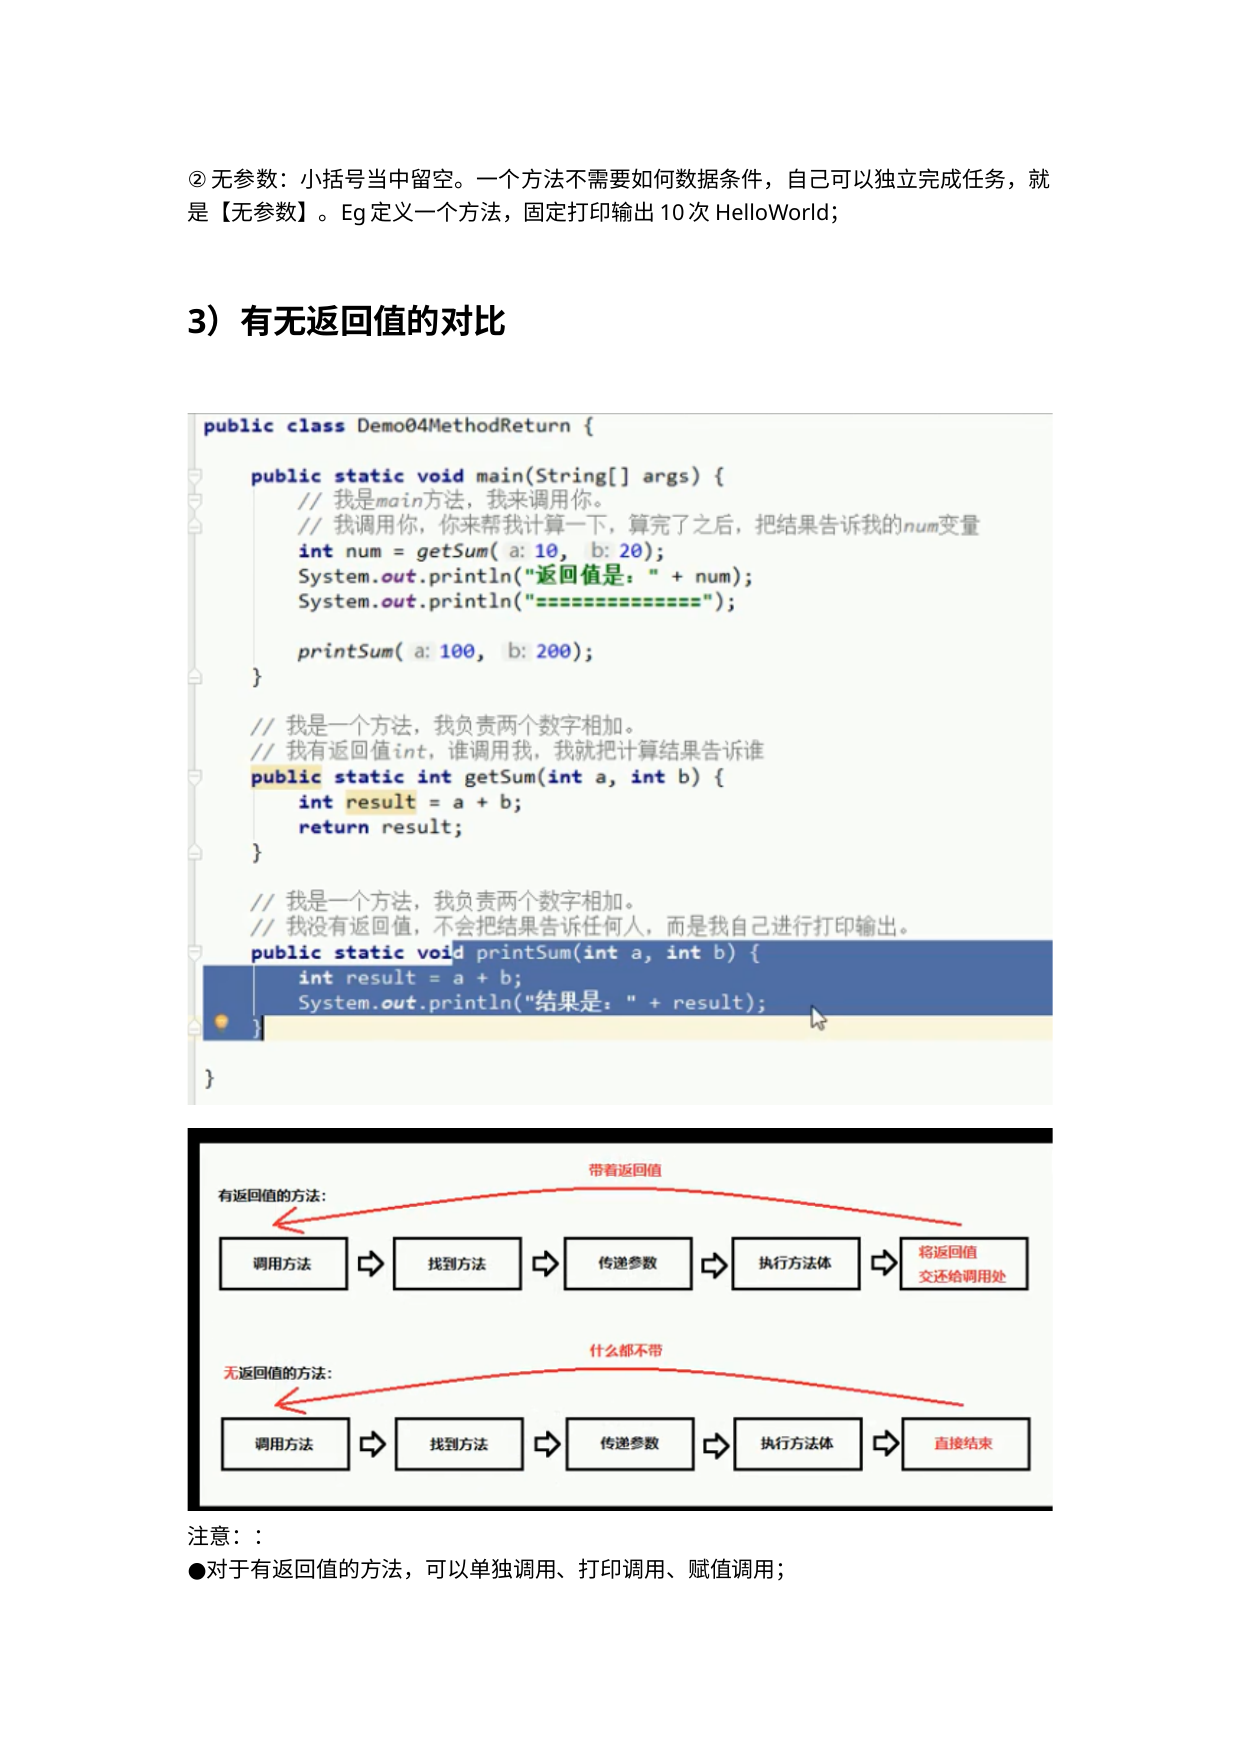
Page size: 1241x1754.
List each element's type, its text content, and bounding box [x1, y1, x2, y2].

picture [187, 1128, 1053, 1511]
text ●对于有返回值的方法，可以单独调用、打印调用、赋值调用； [187, 1551, 1053, 1584]
subtitle 3）有无返回值的对比 [187, 287, 1053, 352]
picture [187, 413, 1053, 1105]
text ②无参数：小括号当中留空。一个方法不需要如何数据条件，自己可以独立完成任务，就是【无参数】。Eg定义一个方法，固定打印输出10次HelloWorld； [187, 162, 1053, 227]
text 注意：： [187, 1519, 1053, 1551]
